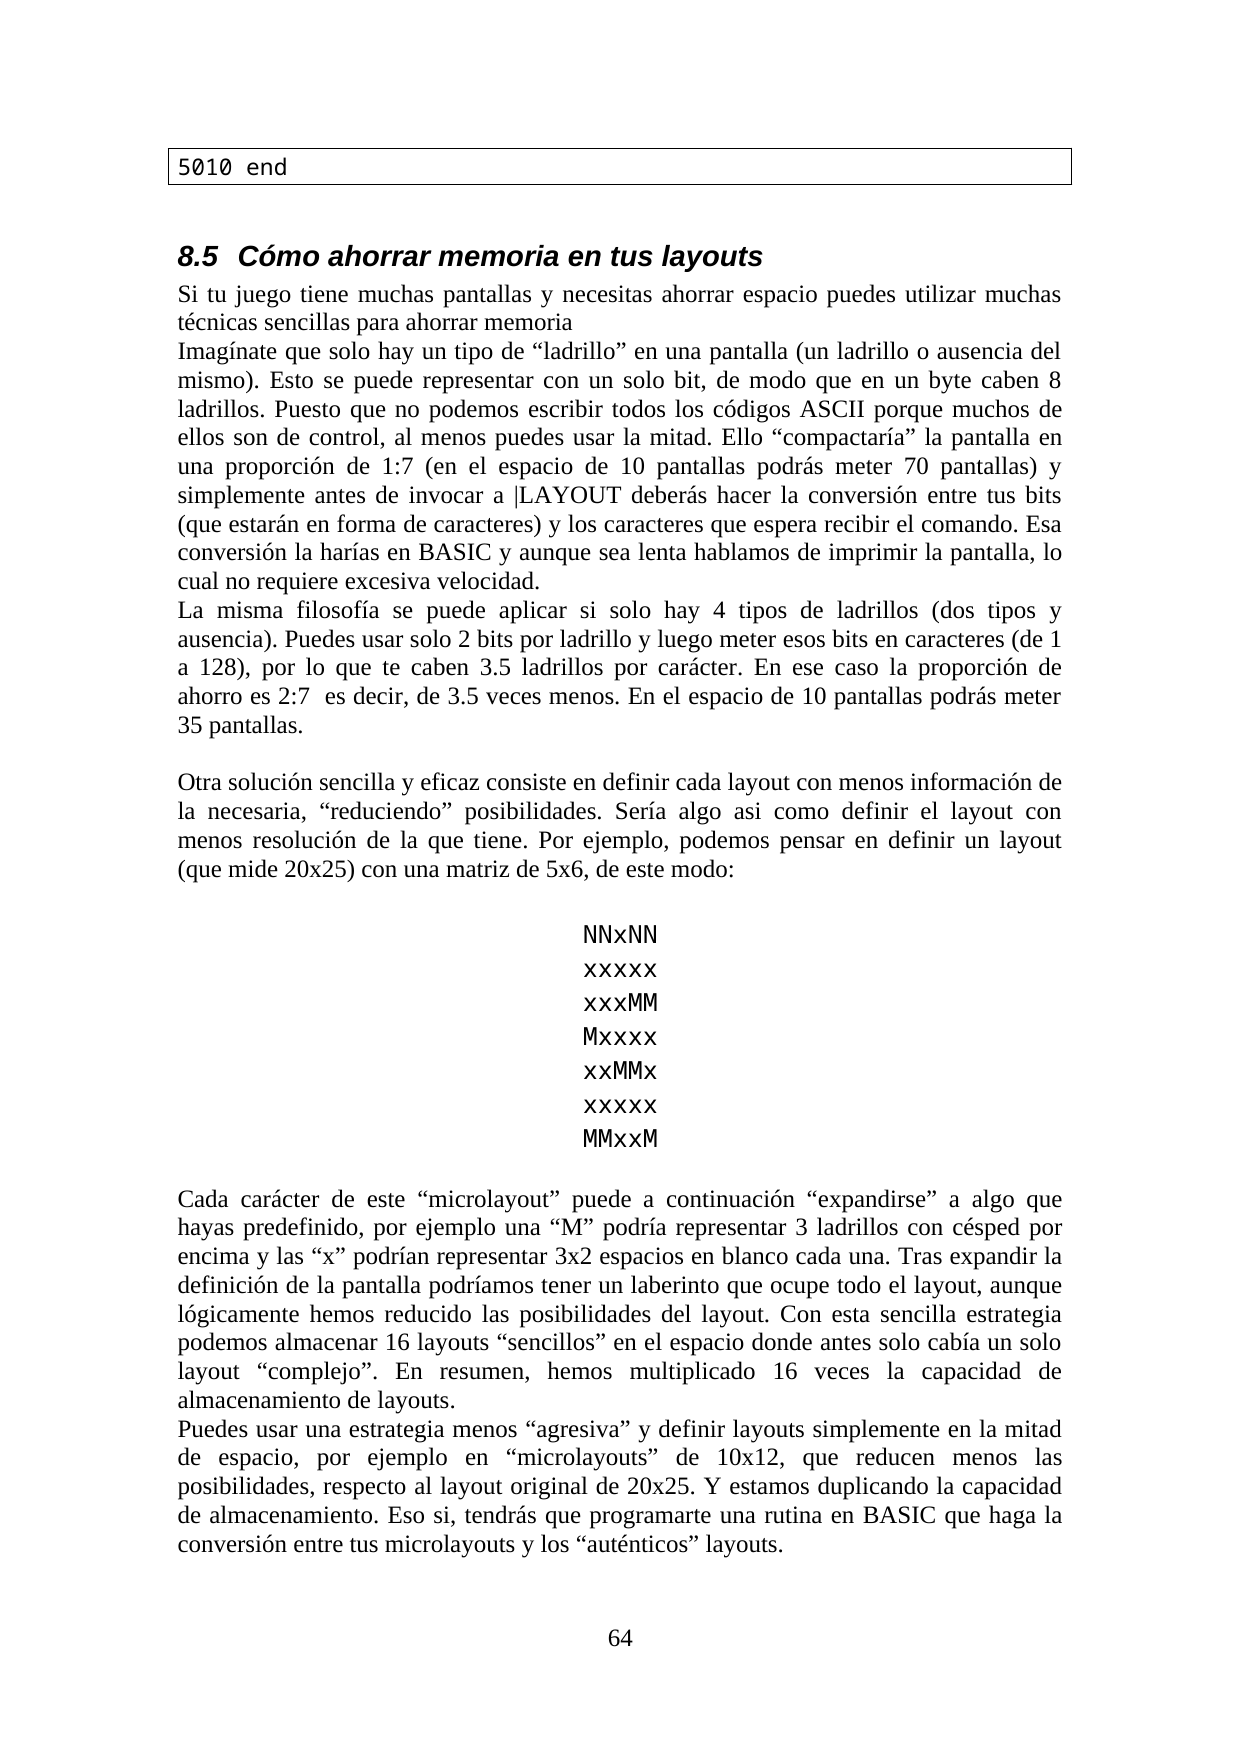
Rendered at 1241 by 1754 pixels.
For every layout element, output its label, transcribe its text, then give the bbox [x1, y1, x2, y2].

text Cada carácter de este “microlayout” puede a continuación “expandirse” a algo que hayas predefinido, por ejemplo una “M” podría representar 3 ladrillos con césped por encima y las “x” podrían representar 3x2 espacios en blanco cada una. Tras expandir la definición de la pantalla podríamos tener un laberinto que ocupe todo el layout, aunque lógicamente hemos reducido las posibilidades del layout. Con esta sencilla estrategia podemos almacenar 16 layouts “sencillos” en el espacio donde antes solo cabía un solo layout “complejo”. En resumen, hemos multiplicado 16 veces la capacidad de almacenamiento de layouts. [177, 1184, 1063, 1414]
text Imagínate que solo hay un tipo de “ladrillo” en una pantalla (un ladrillo o ausencia del mismo). Esto se puede representar con un solo bit, de modo que en un byte caben 8 ladrillos. Puesto que no podemos escribir todos los códigos ASCII porque muchos de ellos son de control, al menos puedes usar la mitad. Ello “compactaría” la pantalla en una proporción de 1:7 (en el espacio de 10 pantallas podrás meter 70 pantallas) y simplemente antes de invocar a |LAYOUT deberás hacer la conversión entre tus bits (que estarán en forma de caracteres) y los caracteres que espera recibir el comando. Esa conversión la harías en BASIC y aunque sea lenta hablamos de imprimir la pantalla, lo cual no requiere excesiva velocidad. [177, 336, 1063, 595]
text Puedes usar una estrategia menos “agresiva” y definir layouts simplemente en la mitad de espacio, por ejemplo en “microlayouts” de 10x12, que reducen menos las posibilidades, respecto al layout original de 20x25. Y estamos duplicando la capacidad de almacenamiento. Eso si, tendrás que programarte una rutina en BASIC que haga la conversión entre tus microlayouts y los “auténticos” layouts. [177, 1414, 1063, 1557]
text MMxxM [177, 1121, 1063, 1155]
text 5010 end [169, 149, 1071, 184]
text NNxNN [177, 916, 1063, 951]
text Otra solución sencilla y eficaz consiste en definir cada layout con menos información de la necesaria, “reduciendo” posibilidades. Sería algo asi como definir el layout con menos resolución de la que tiene. Por ejemplo, podemos pensar en definir un layout (que mide 20x25) con una matriz de 5x6, de este modo: [177, 767, 1063, 882]
text xxMMx [177, 1053, 1063, 1087]
text xxxMM [177, 984, 1063, 1019]
text xxxxx [177, 1087, 1063, 1121]
text xxxxx [177, 951, 1063, 984]
text Mxxxx [177, 1019, 1063, 1053]
text La misma filosofía se puede aplicar si solo hay 4 tipos de ladrillos (dos tipos y ausencia). Puedes usar solo 2 bits por ladrillo y luego meter esos bits en caracteres (de 1 a 128), por lo que te caben 3.5 ladrillos por carácter. En ese caso la proporción de ahorro es 2:7 es decir, de 3.5 veces menos. En el espacio de 10 pantallas podrás meter 35 pantallas. [177, 595, 1063, 739]
text Si tu juego tiene muchas pantallas y necesitas ahorrar espacio puedes utilizar muchas técnicas sencillas para ahorrar memoria [177, 279, 1063, 336]
subtitle Cómo ahorrar memoria en tus layouts [177, 239, 1063, 272]
